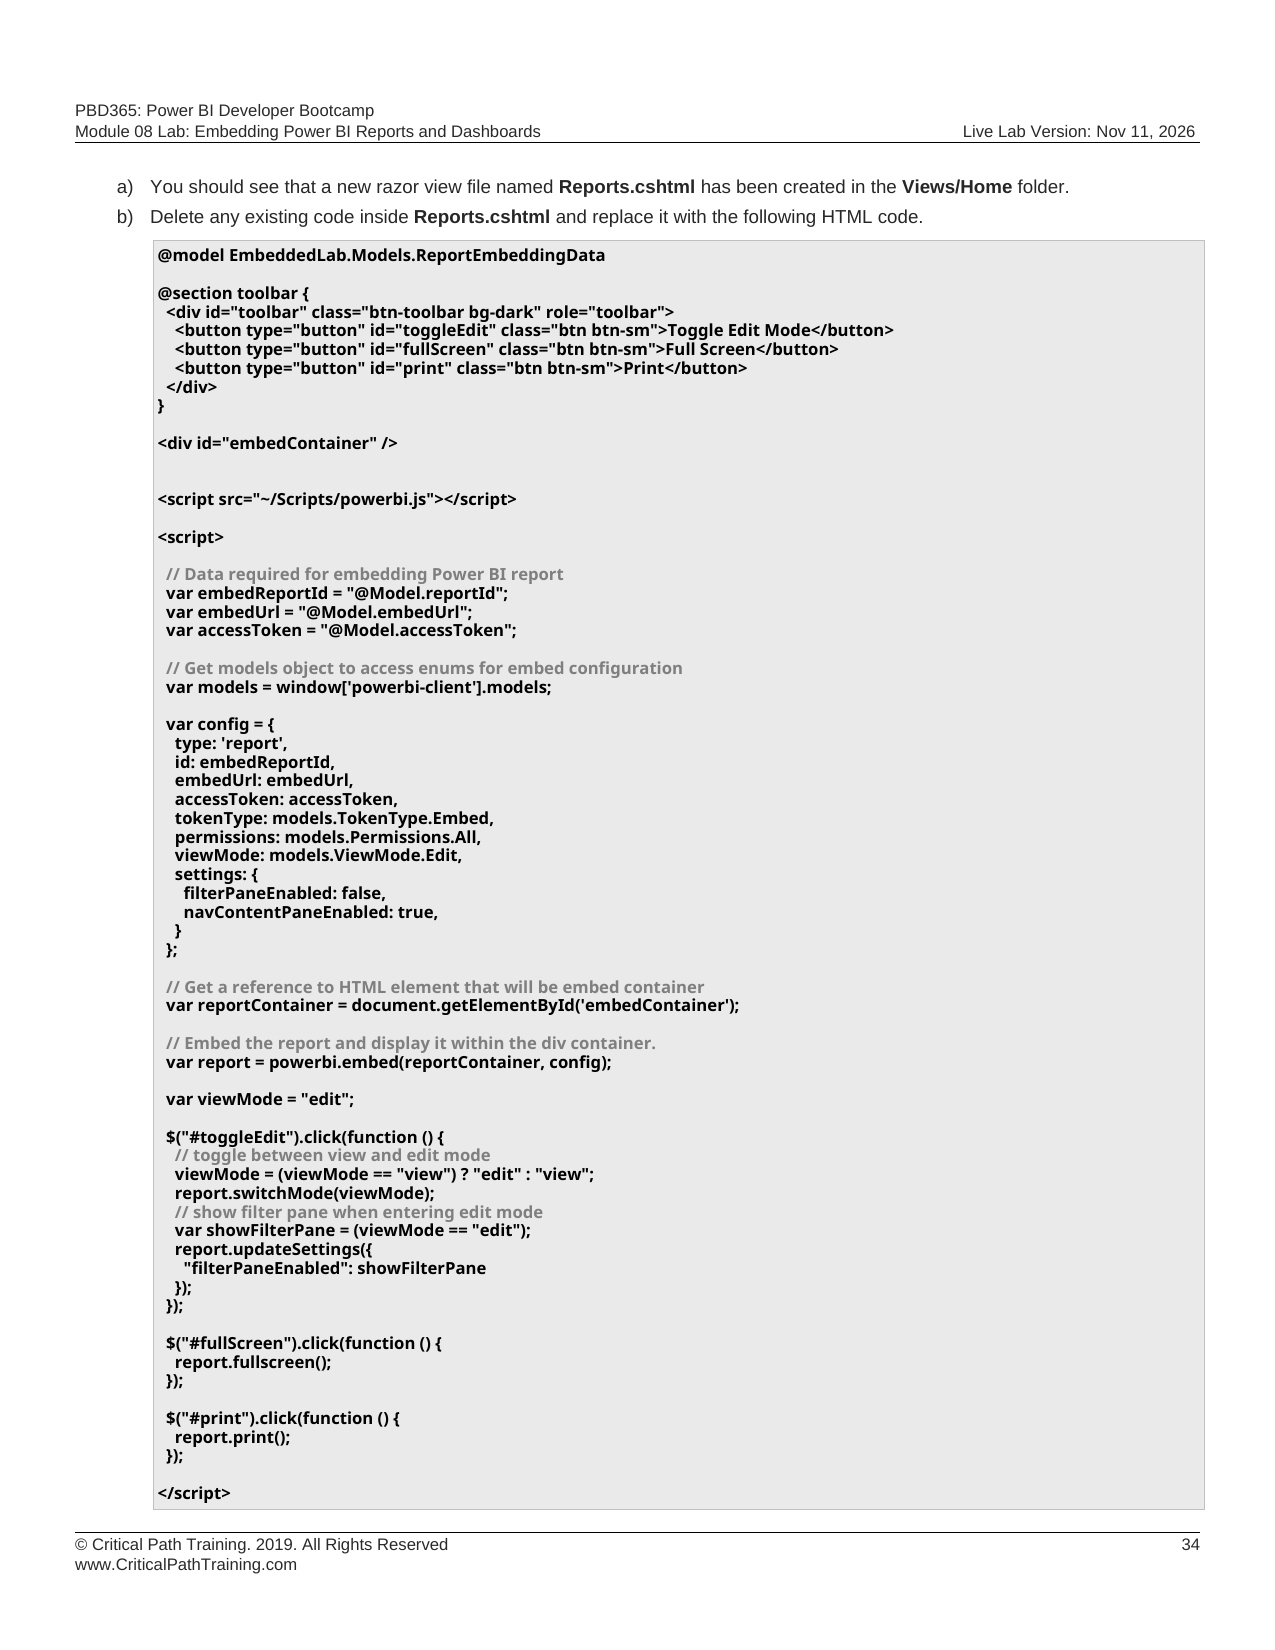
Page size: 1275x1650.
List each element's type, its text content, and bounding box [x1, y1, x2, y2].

text report.switchMode(viewMode); [154, 1177, 1204, 1196]
text var reportContainer = document.getElementById('embedContainer'); [154, 990, 1204, 1009]
text }; [154, 934, 1204, 952]
text filterPaneEnabled: false, [154, 877, 1204, 896]
text <button type="button" id="toggleEdit" class="btn btn-sm">Toggle Edit Mode</button> [154, 315, 1204, 334]
text </div> [154, 371, 1204, 390]
text // show filter pane when entering edit mode [154, 1196, 1204, 1215]
text report.print(); [154, 1421, 1204, 1440]
text tokenType: models.TokenType.Embed, [154, 802, 1204, 821]
text <button type="button" id="fullScreen" class="btn btn-sm">Full Screen</button> [154, 334, 1204, 352]
text var accessToken = "@Model.accessToken"; [154, 615, 1204, 634]
text viewMode: models.ViewMode.Edit, [154, 840, 1204, 859]
text }); [154, 1271, 1204, 1290]
text report.fullscreen(); [154, 1346, 1204, 1365]
text navContentPaneEnabled: true, [154, 896, 1204, 915]
text // toggle between view and edit mode [154, 1140, 1204, 1159]
text // Get models object to access enums for embed configuration [154, 652, 1204, 671]
text settings: { [154, 859, 1204, 877]
text var embedUrl = "@Model.embedUrl"; [154, 596, 1204, 615]
text @section toolbar { [154, 277, 1204, 296]
text // Data required for embedding Power BI report [154, 559, 1204, 577]
text $("#fullScreen").click(function () { [154, 1327, 1204, 1346]
text <div id="embedContainer" /> [154, 427, 1204, 446]
text report.updateSettings({ [154, 1234, 1204, 1252]
text }); [154, 1290, 1204, 1309]
list You should see that a new razor view file named Reports.cshtml has been created in the Views/Home folder. [117, 176, 1200, 198]
text var showFilterPane = (viewMode == "edit"); [154, 1215, 1204, 1234]
text // Get a reference to HTML element that will be embed container [154, 971, 1204, 990]
text </script> [154, 1477, 1204, 1509]
text // Embed the report and display it within the div container. [154, 1027, 1204, 1046]
text var embedReportId = "@Model.reportId"; [154, 577, 1204, 596]
text }); [154, 1365, 1204, 1384]
text "filterPaneEnabled": showFilterPane [154, 1252, 1204, 1271]
text embedUrl: embedUrl, [154, 765, 1204, 784]
text Delete any existing code inside Reports.cshtml and replace it with the following HTML code. [117, 206, 1200, 227]
text viewMode = (viewMode == "view") ? "edit" : "view"; [154, 1159, 1204, 1177]
text permissions: models.Permissions.All, [154, 821, 1204, 840]
text } [154, 390, 1204, 409]
text type: 'report', [154, 727, 1204, 746]
text var viewMode = "edit"; [154, 1084, 1204, 1102]
text <script src="~/Scripts/powerbi.js"></script> [154, 484, 1204, 502]
text id: embedReportId, [154, 746, 1204, 765]
text <button type="button" id="print" class="btn btn-sm">Print</button> [154, 352, 1204, 371]
text @model EmbeddedLab.Models.ReportEmbeddingData [154, 241, 1204, 259]
text var models = window['powerbi-client'].models; [154, 671, 1204, 690]
text var config = { [154, 709, 1204, 727]
text $("#print").click(function () { [154, 1402, 1204, 1421]
text } [154, 915, 1204, 934]
text <div id="toolbar" class="btn-toolbar bg-dark" role="toolbar"> [154, 296, 1204, 315]
text accessToken: accessToken, [154, 784, 1204, 802]
text <script> [154, 521, 1204, 540]
text var report = powerbi.embed(reportContainer, config); [154, 1046, 1204, 1065]
text }); [154, 1440, 1204, 1459]
text $("#toggleEdit").click(function () { [154, 1121, 1204, 1140]
